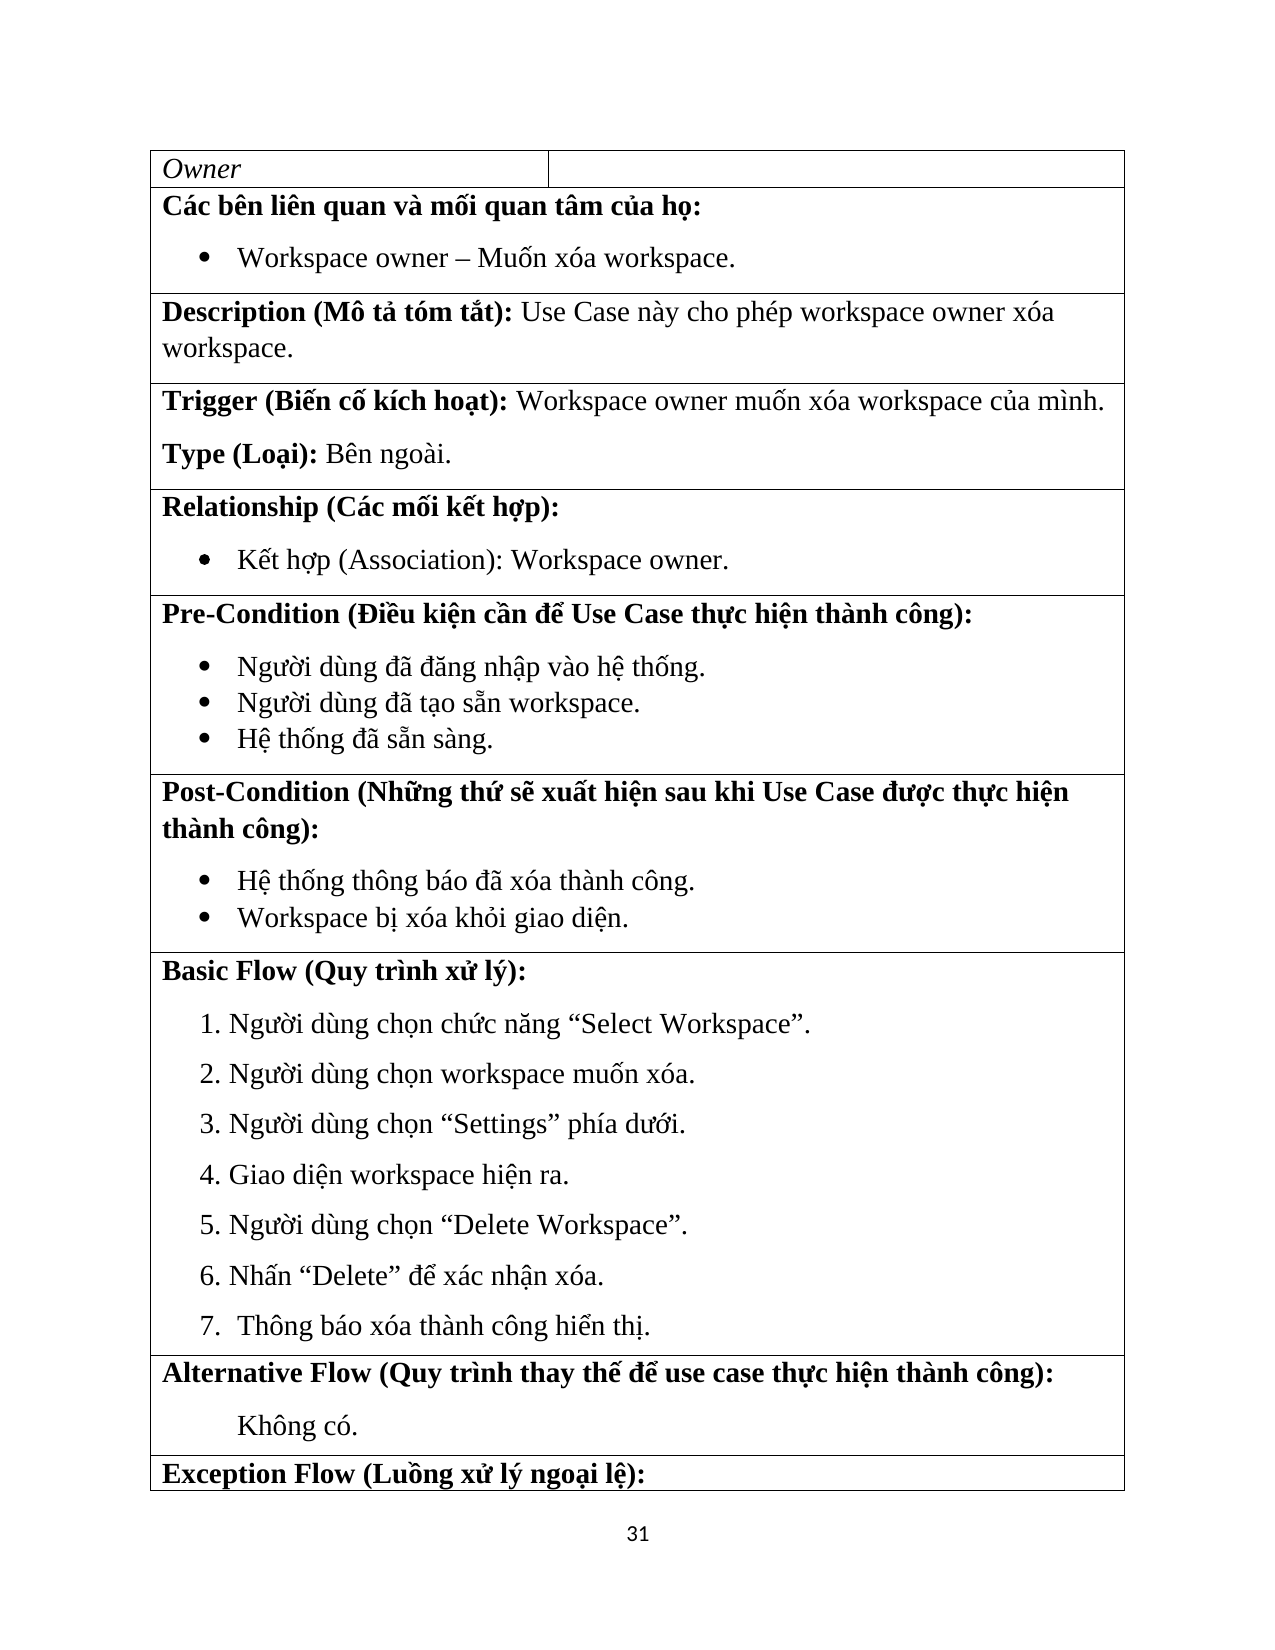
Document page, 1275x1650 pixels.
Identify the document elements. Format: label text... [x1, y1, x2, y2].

table_cell Trigger (Biến cố kích hoạt): Workspace owner muốn xóa workspace của mình. Type (Loại): Bên ngoài. [151, 384, 1124, 488]
table_cell Basic Flow (Quy trình xử lý): 1. Người dùng chọn chức năng “Select Workspace”. 2. Người dùng chọn workspace muốn xóa. 3. Người dùng chọn “Settings” phía dưới. 4. Giao diện workspace hiện ra. 5. Người dùng chọn “Delete Workspace”. 6. Nhấn “Delete” để xác nhận xóa. Thông báo xóa thành công hiển thị. [151, 953, 1124, 1354]
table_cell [151, 1456, 1124, 1490]
table_cell Description (Mô tả tóm tắt): Use Case này cho phép workspace owner xóa workspace. [151, 294, 1124, 382]
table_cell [549, 151, 1124, 187]
table_cell Relationship (Các mối kết hợp): Kết hợp (Association): Workspace owner. [151, 490, 1124, 595]
table_cell Các bên liên quan và mối quan tâm của họ: Workspace owner – Muốn xóa workspace. [151, 188, 1124, 293]
table_cell Post-Condition (Những thứ sẽ xuất hiện sau khi Use Case được thực hiện thành công): Hệ thống thông báo đã xóa thành công. Workspace bị xóa khỏi giao diện. [151, 775, 1124, 952]
table_cell Alternative Flow (Quy trình thay thế để use case thực hiện thành công): Không có. [151, 1356, 1124, 1455]
table_cell Pre-Condition (Điều kiện cần để Use Case thực hiện thành công): Người dùng đã đăng nhập vào hệ thống. Người dùng đã tạo sẵn workspace. Hệ thống đã sẵn sàng. [151, 596, 1124, 773]
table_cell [151, 151, 548, 187]
